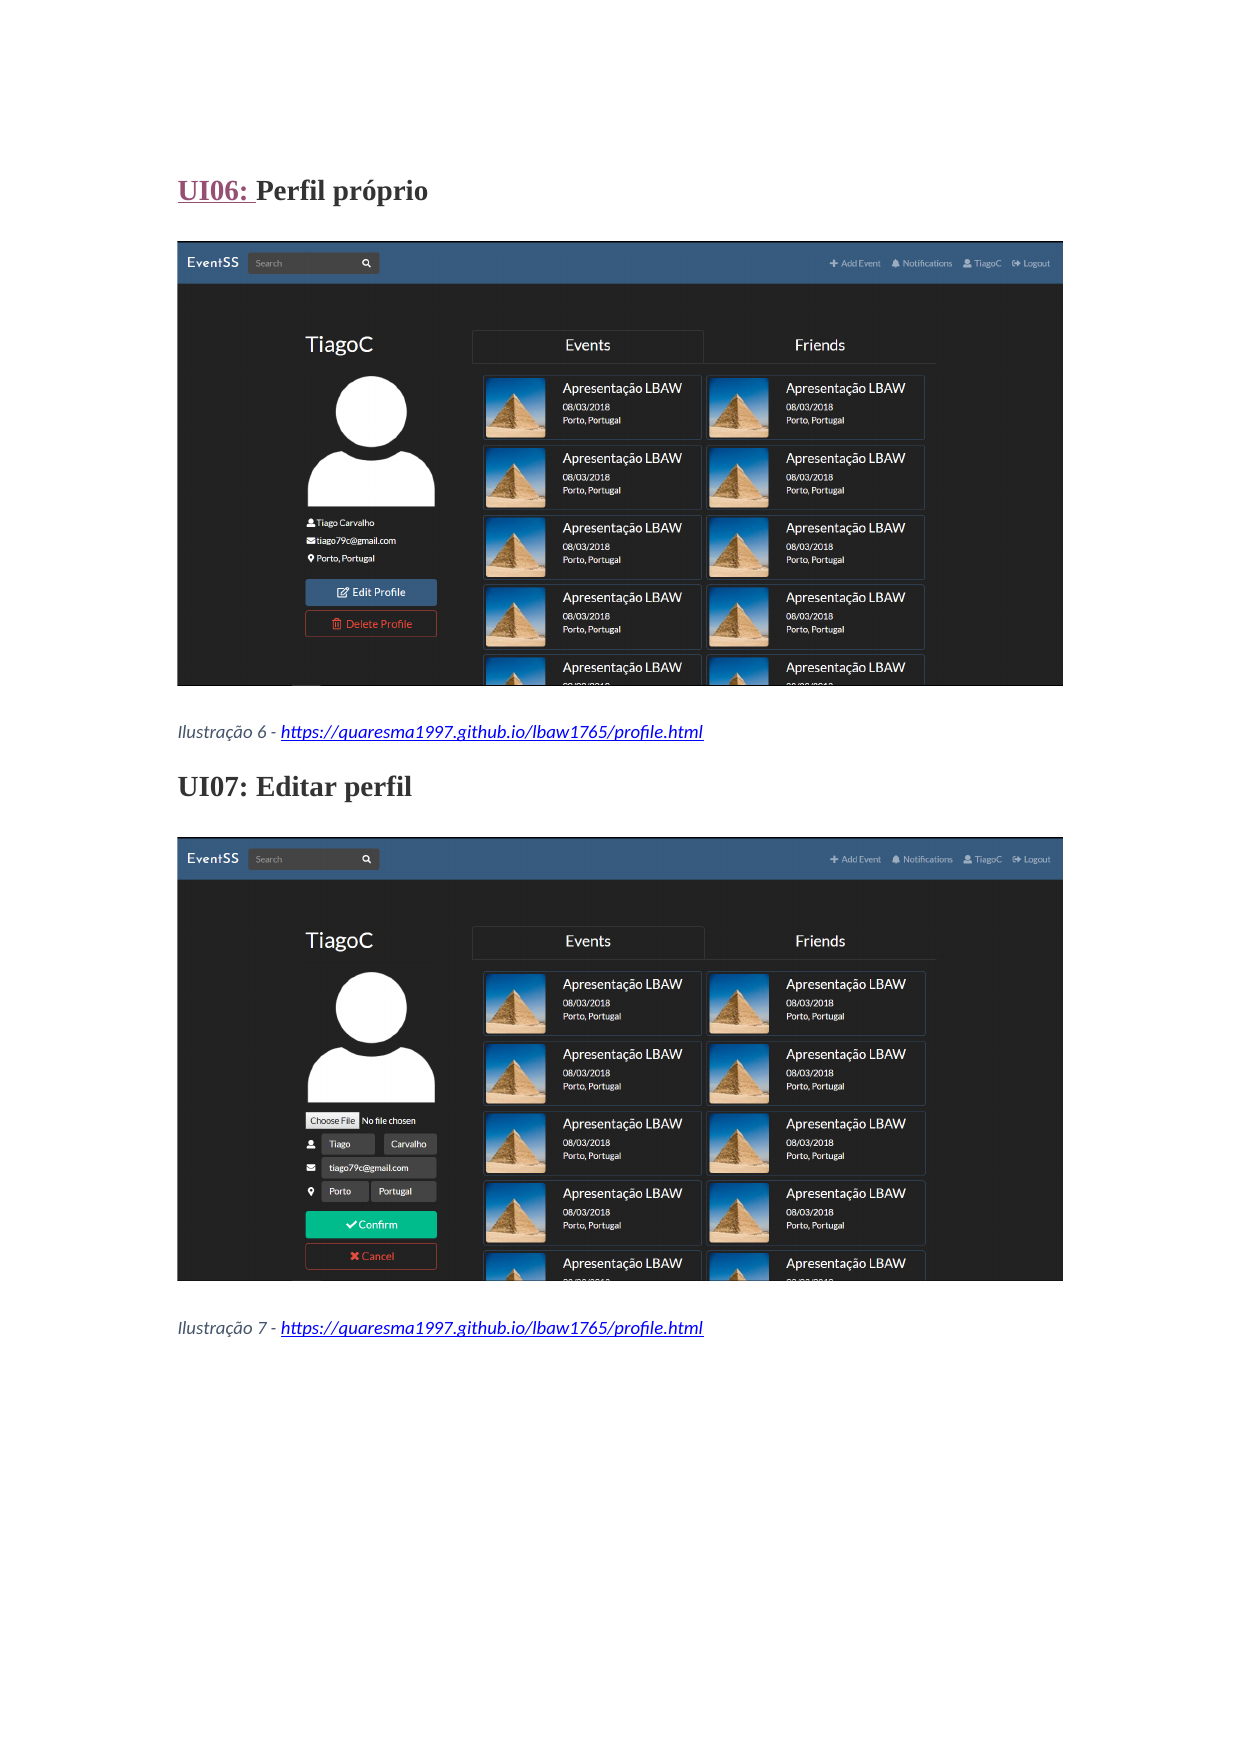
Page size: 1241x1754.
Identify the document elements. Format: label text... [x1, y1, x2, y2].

picture [177, 241, 1063, 686]
text UI06: Perfil próprio [177, 173, 1063, 206]
text UI07: Editar perfil [177, 769, 1063, 802]
picture [177, 837, 1063, 1281]
